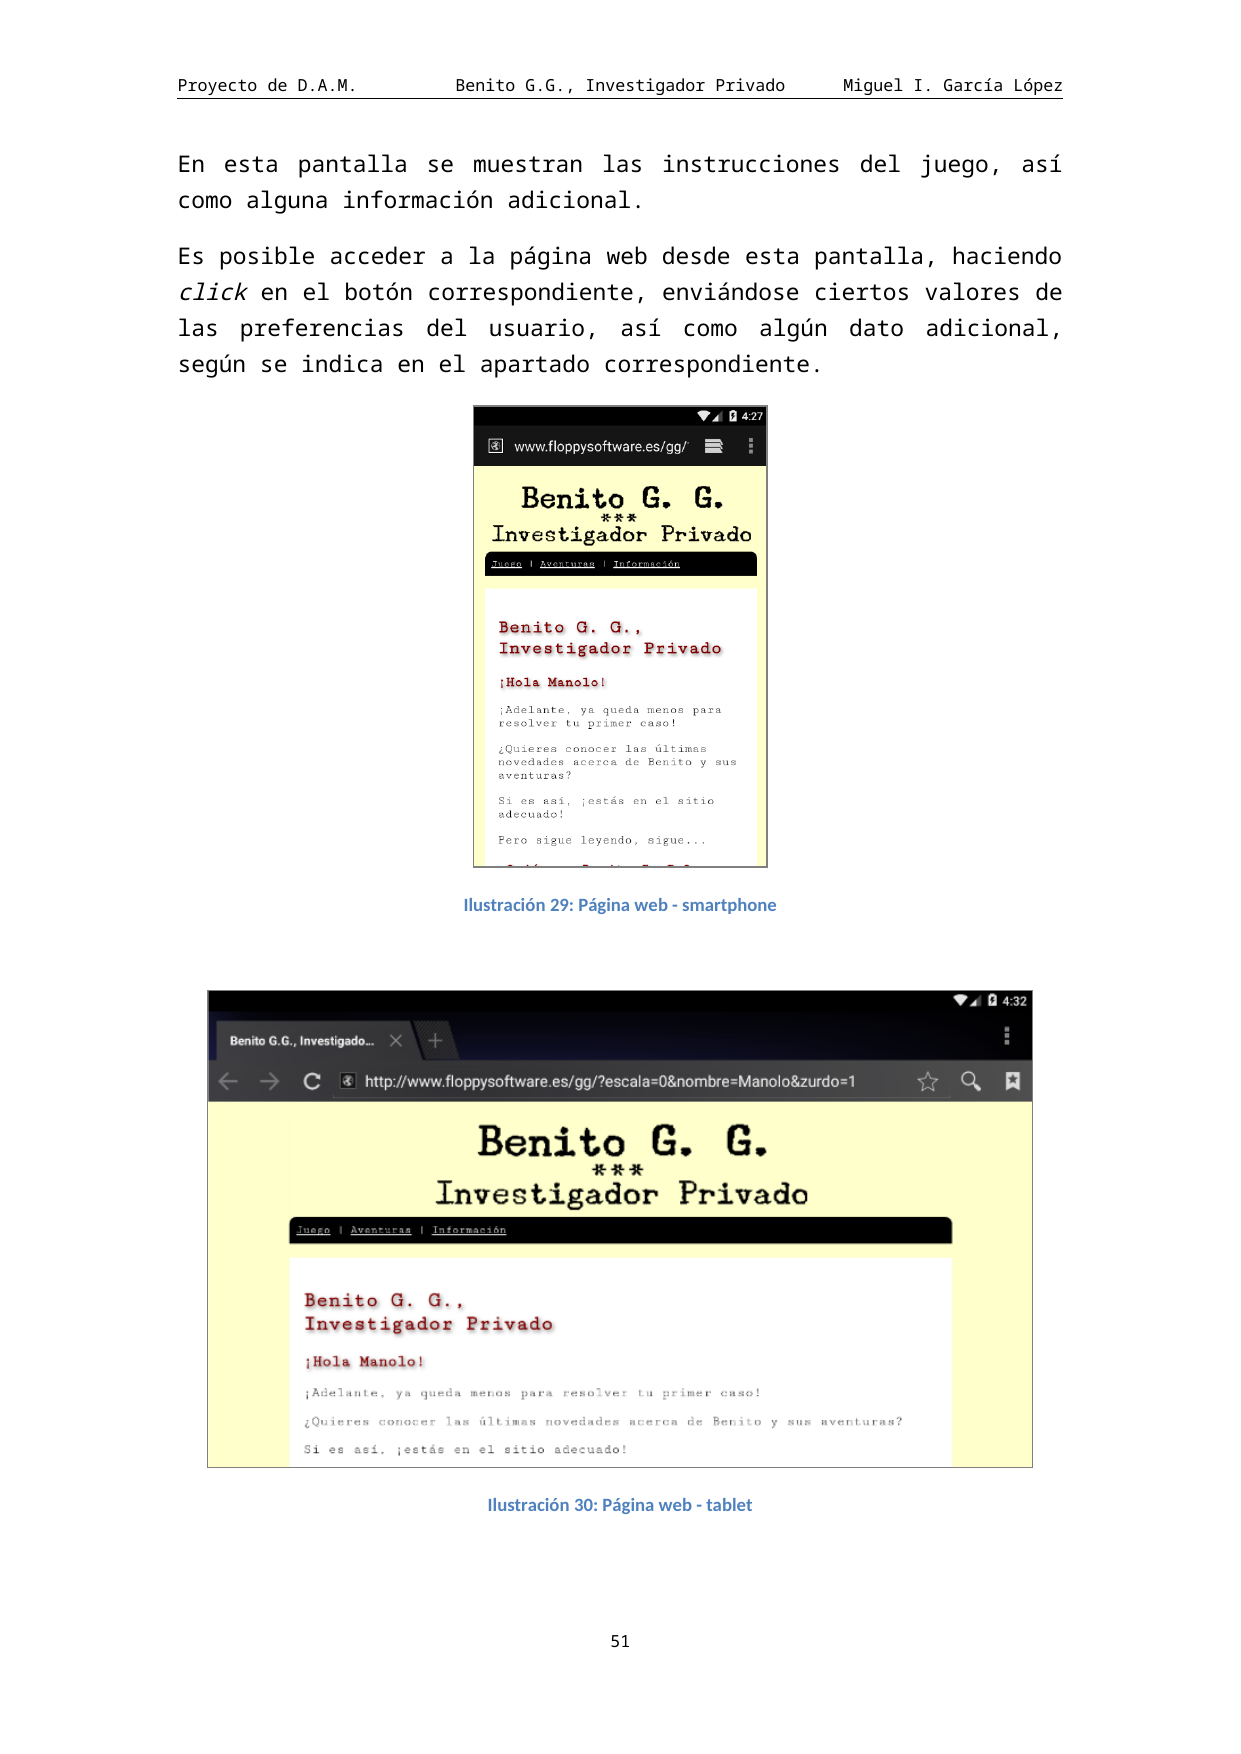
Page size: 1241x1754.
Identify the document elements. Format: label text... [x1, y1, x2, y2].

text En esta pantalla se muestran las instrucciones del juego, así como alguna información adicional. [177, 148, 1063, 215]
text Es posible acceder a la página web desde esta pantalla, haciendo click en el botón correspondiente, enviándose ciertos valores de las preferencias del usuario, así como algún dato adicional, según se indica en el apartado correspondiente. [177, 240, 1063, 379]
